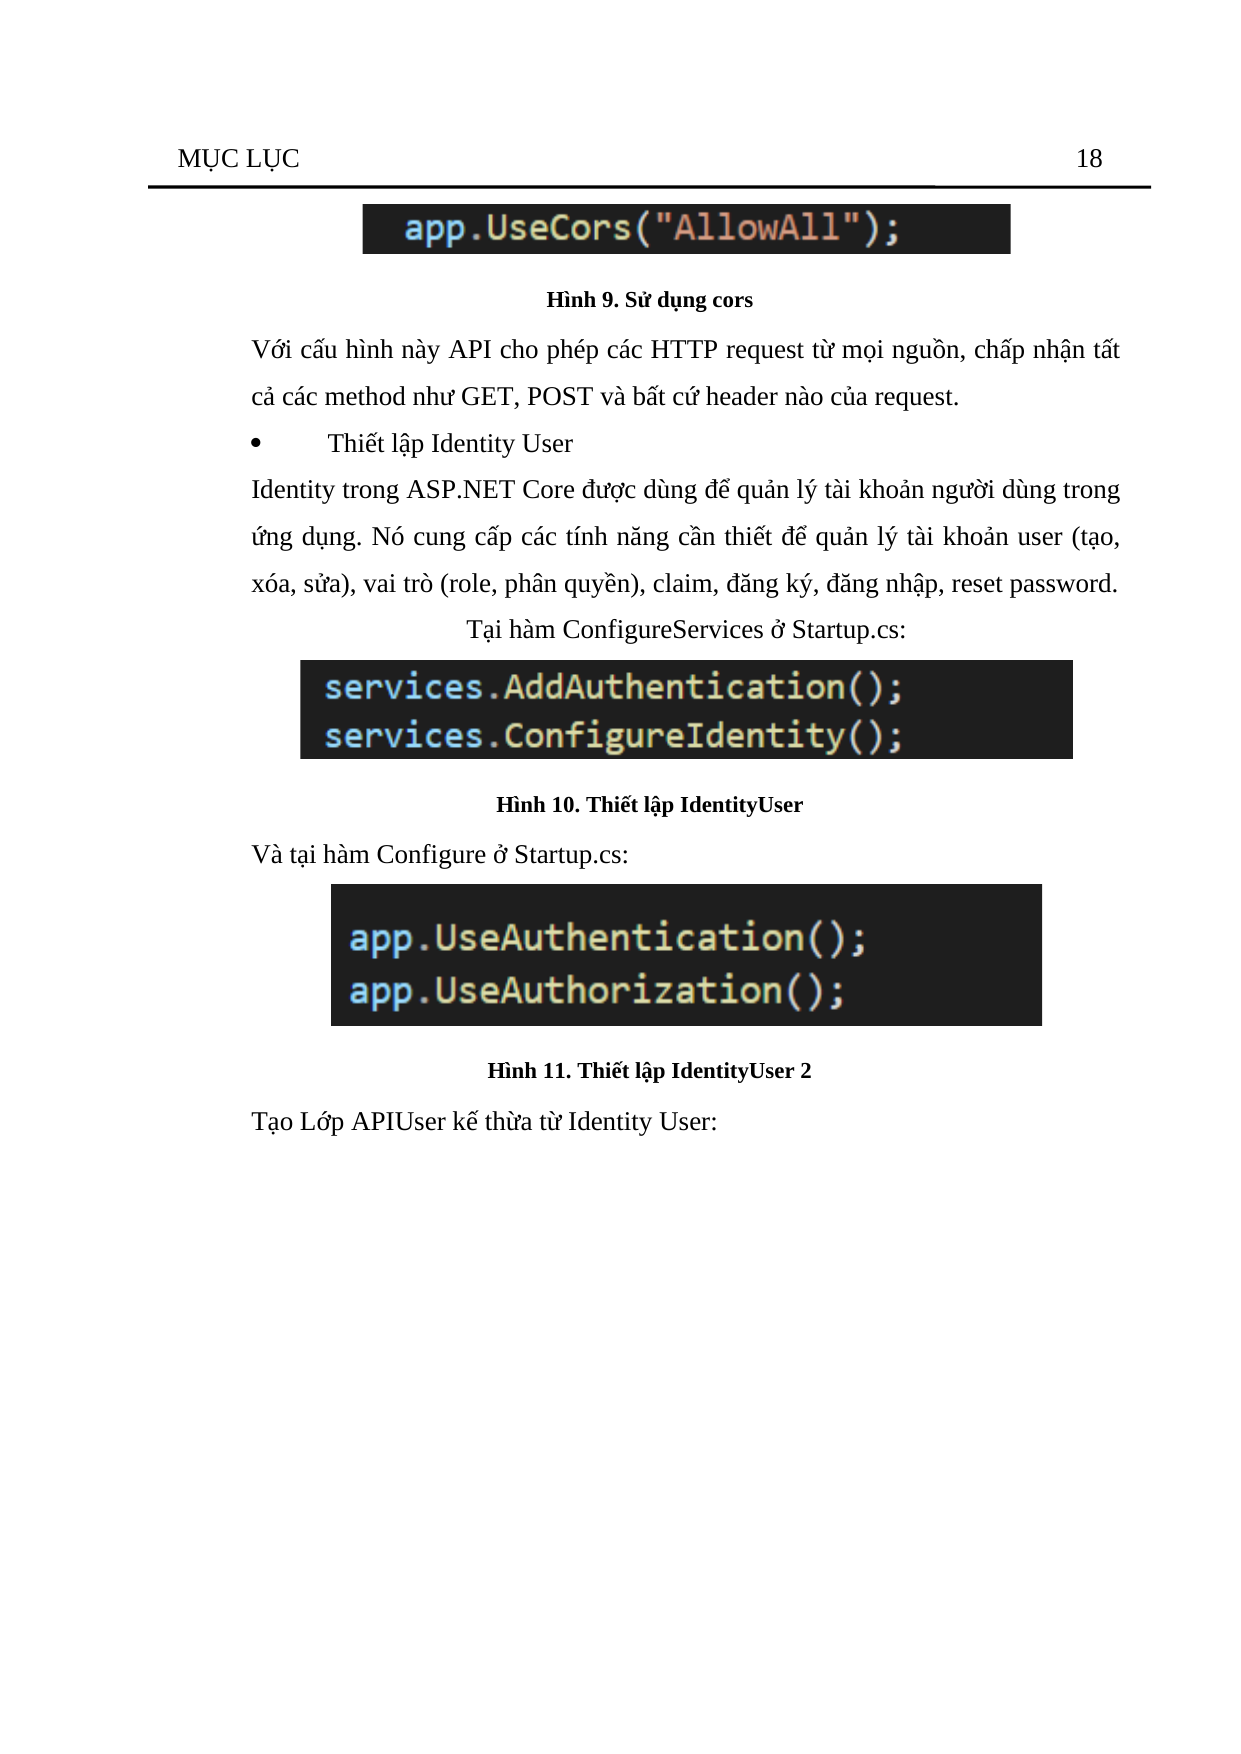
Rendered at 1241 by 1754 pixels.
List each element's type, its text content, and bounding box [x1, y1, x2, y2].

list Với cấu hình này API cho phép các HTTP request từ mọi nguồn, chấp nhận tất cả các method như GET, POST và bất cứ header nào của request. [251, 333, 1122, 411]
list Và tại hàm Configure ở Startup.cs: [251, 838, 1122, 869]
picture [362, 204, 1011, 254]
list Identity trong ASP.NET Core được dùng để quản lý tài khoản người dùng trong ứng dụng. Nó cung cấp các tính năng cần thiết để quản lý tài khoản user (tạo, xóa, sửa), vai trò (role, phân quyền), claim, đăng ký, đăng nhập, reset password. [251, 474, 1122, 598]
picture [300, 660, 1073, 759]
picture [331, 884, 1043, 1026]
list Tạo Lớp APIUser kế thừa từ Identity User: [251, 1105, 1122, 1136]
list Thiết lập Identity User [251, 427, 1122, 458]
